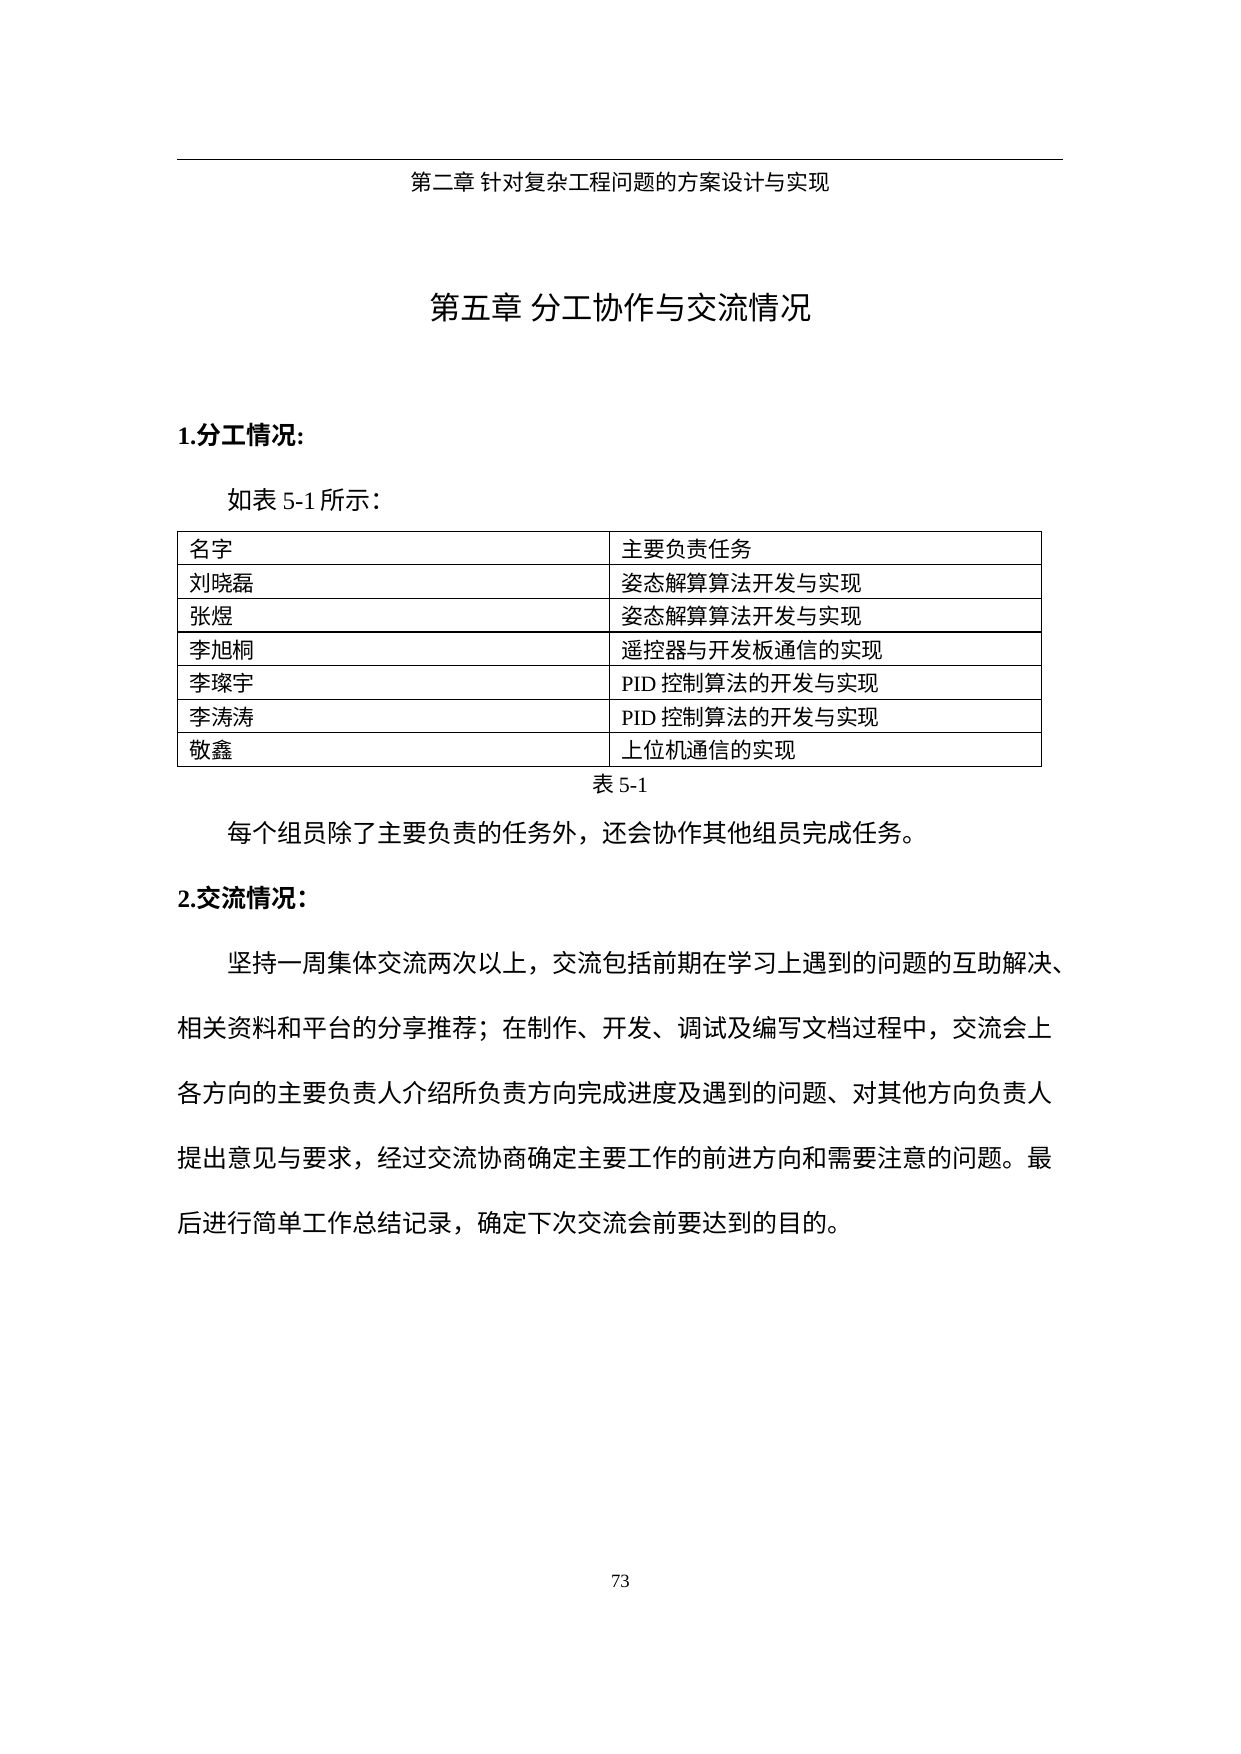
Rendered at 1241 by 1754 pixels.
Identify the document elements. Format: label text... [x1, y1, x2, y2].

text 1.分工情况: [177, 401, 1063, 466]
table_cell 李涛涛 [178, 700, 609, 732]
table_cell PID控制算法的开发与实现 [610, 666, 1041, 698]
table_cell 姿态解算算法开发与实现 [610, 599, 1041, 631]
table_cell 张煜 [178, 599, 609, 631]
table_cell 遥控器与开发板通信的实现 [610, 633, 1041, 665]
subtitle 第五章 分工协作与交流情况 [177, 273, 1063, 338]
table_header 名字 [178, 532, 609, 564]
text 如表5-1所示： [177, 466, 1063, 531]
text 2.交流情况： [177, 864, 1063, 929]
text 坚持一周集体交流两次以上，交流包括前期在学习上遇到的问题的互助解决、相关资料和平台的分享推荐；在制作、开发、调试及编写文档过程中，交流会上各方向的主要负责人介绍所负责方向完成进度及遇到的问题、对其他方向负责人提出意见与要求，经过交流协商确定主要工作的前进方向和需要注意的问题。最后进行简单工作总结记录，确定下次交流会前要达到的目的。 [177, 929, 1063, 1254]
table_header 主要负责任务 [610, 532, 1041, 564]
text 表5-1 [177, 767, 1063, 799]
table_cell 上位机通信的实现 [610, 733, 1041, 766]
table_cell 姿态解算算法开发与实现 [610, 565, 1041, 598]
table_cell 敬鑫 [178, 733, 609, 766]
table_cell 李璨宇 [178, 666, 609, 698]
table_cell PID控制算法的开发与实现 [610, 700, 1041, 732]
text 每个组员除了主要负责的任务外，还会协作其他组员完成任务。 [177, 799, 1063, 864]
table_cell 刘晓磊 [178, 565, 609, 598]
table_cell 李旭桐 [178, 633, 609, 665]
